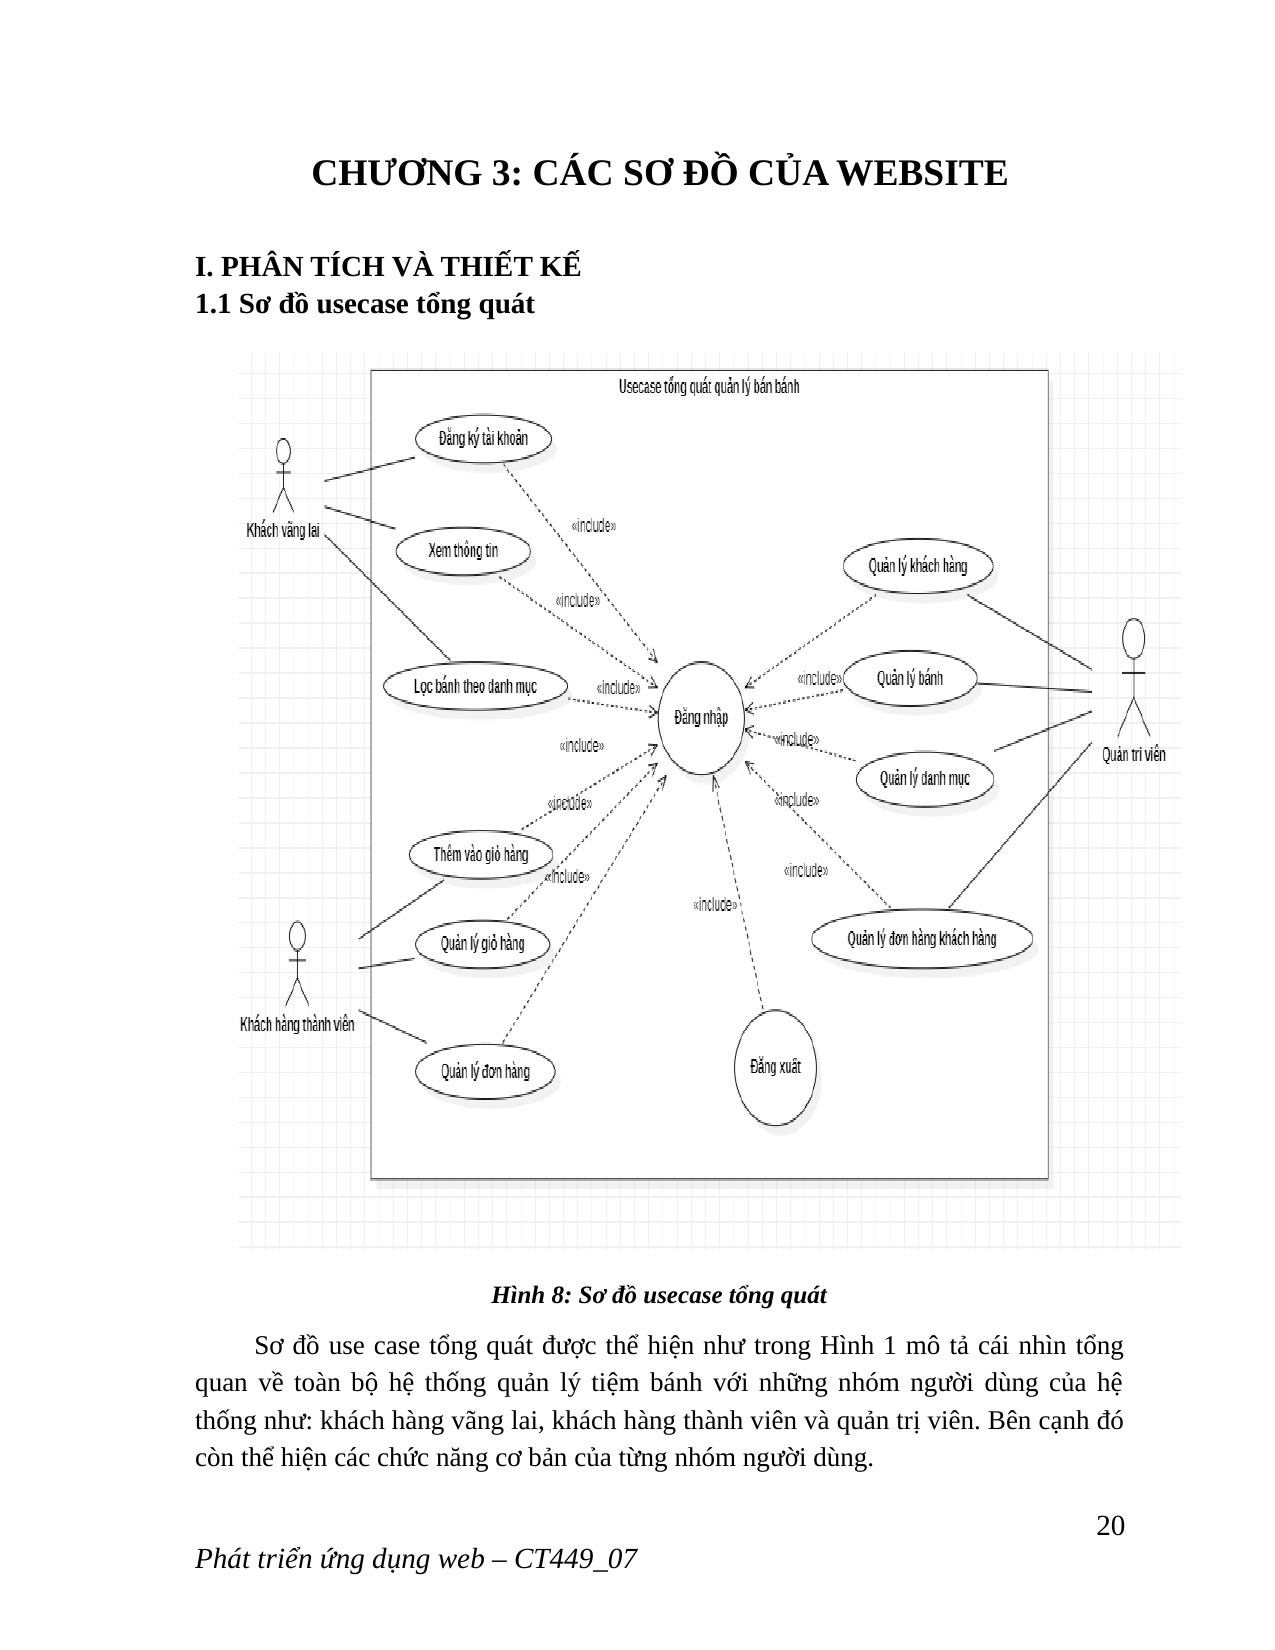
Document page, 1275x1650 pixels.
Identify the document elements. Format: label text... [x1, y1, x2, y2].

subtitle I. PHÂN TÍCH VÀ THIẾT KẾ [195, 249, 1125, 282]
text Hình 8: Sơ đồ usecase tổng quát [195, 1280, 1125, 1308]
picture [238, 353, 1182, 1250]
subtitle CHƯƠNG 3: CÁC SƠ ĐỒ CỦA WEBSITE [195, 150, 1125, 193]
text Sơ đồ use case tổng quát được thể hiện như trong Hình 1 mô tả cái nhìn tổng quan về toàn bộ hệ thống quản lý tiệm bánh với những nhóm người dùng của hệ thống như: khách hàng vãng lai, khách hàng thành viên và quản trị viên. Bên cạnh đó còn thể hiện các chức năng cơ bản của từng nhóm người dùng. [195, 1329, 1125, 1472]
subtitle 1.1 Sơ đồ usecase tổng quát [195, 286, 1125, 320]
